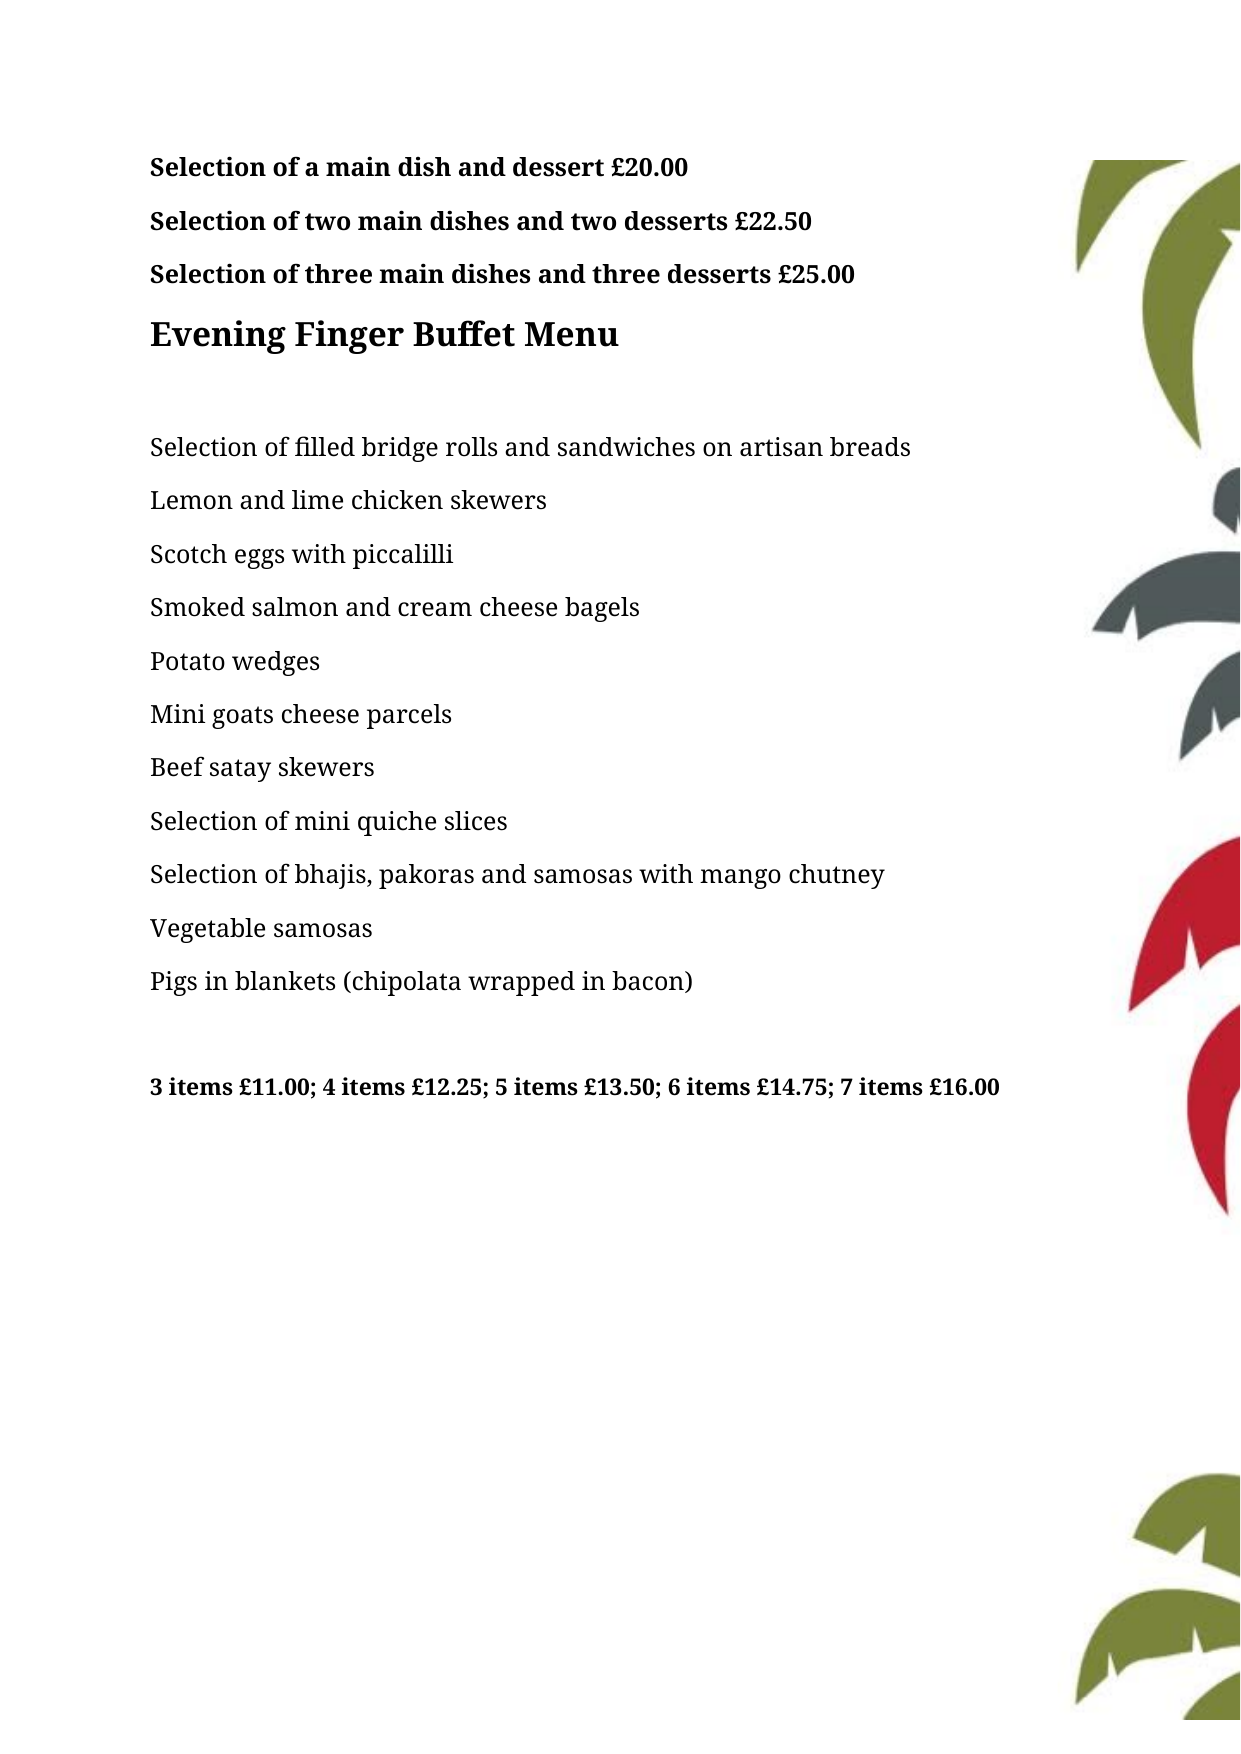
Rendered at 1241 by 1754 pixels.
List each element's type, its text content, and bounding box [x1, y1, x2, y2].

picture [1057, 160, 1241, 1720]
text Lemon and lime chicken skewers [150, 483, 1240, 517]
text 3 items £11.00; 4 items £12.25; 5 items £13.50; 6 items £14.75; 7 items £16.00 [150, 1071, 1240, 1102]
text Potato wedges [150, 643, 1240, 677]
text Selection of mini quiche slices [150, 803, 1240, 837]
text Selection of bhajis, pakoras and samosas with mango chutney [150, 857, 1240, 891]
text Selection of three main dishes and three desserts £25.00 [150, 257, 1240, 291]
text Selection of filled bridge rolls and sandwiches on artisan breads [150, 429, 1240, 463]
text Evening Finger Buffet Menu [150, 310, 1240, 356]
text Selection of a main dish and dessert £20.00 [150, 150, 1240, 184]
text Smoked salmon and cream cheese bagels [150, 590, 1240, 624]
text Vegetable samosas [150, 910, 1240, 944]
text Pigs in blankets (chipolata wrapped in bacon) [150, 964, 1240, 998]
text Mini goats cheese parcels [150, 697, 1240, 731]
text Selection of two main dishes and two desserts £22.50 [150, 203, 1240, 237]
text Beef satay skewers [150, 750, 1240, 784]
text Scotch eggs with piccalilli [150, 536, 1240, 570]
